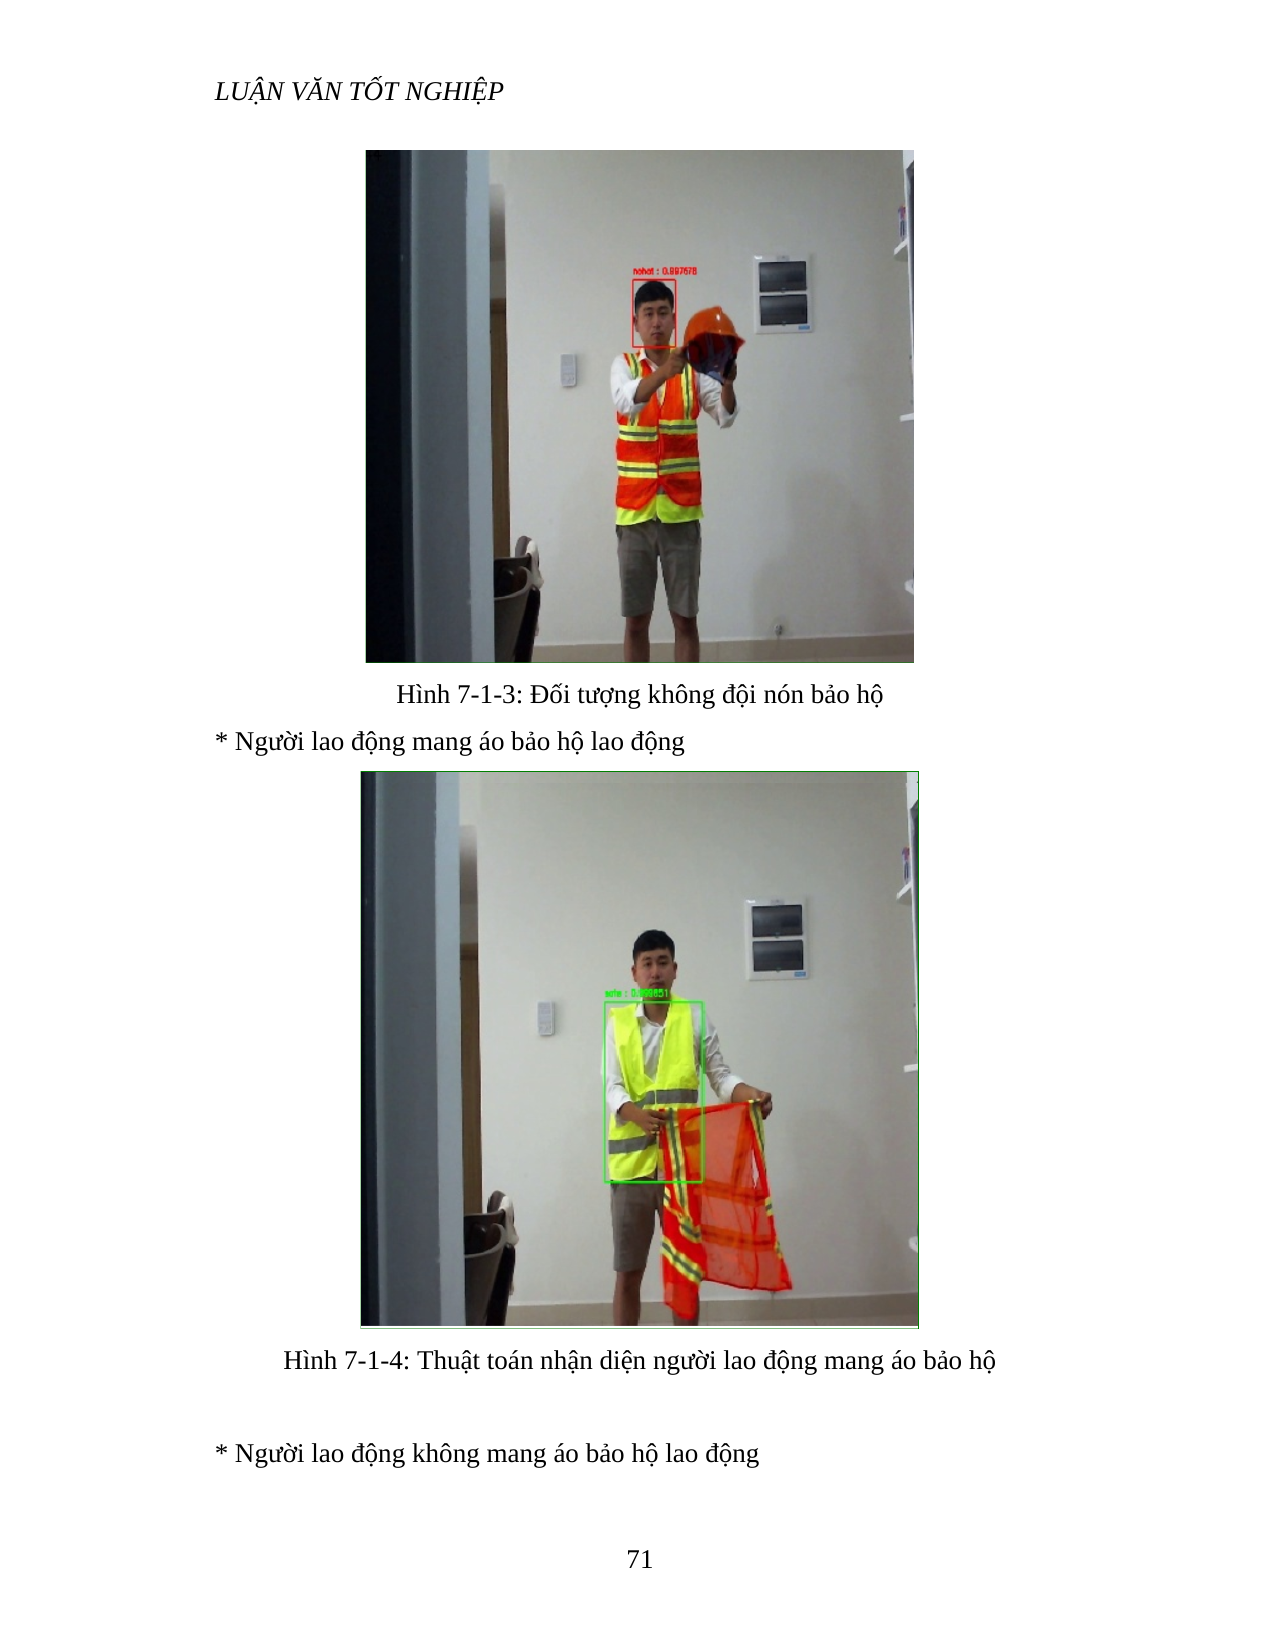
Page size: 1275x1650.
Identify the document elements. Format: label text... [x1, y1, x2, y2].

text Hình 7-1-3: Đối tượng không đội nón bảo hộ [171, 678, 1065, 709]
text * Người lao động không mang áo bảo hộ lao động [171, 1437, 1065, 1468]
picture [365, 150, 914, 663]
picture [360, 771, 919, 1329]
text Hình 7-1-4: Thuật toán nhận diện người lao động mang áo bảo hộ [171, 1344, 1065, 1375]
text * Người lao động mang áo bảo hộ lao động [171, 725, 1065, 756]
